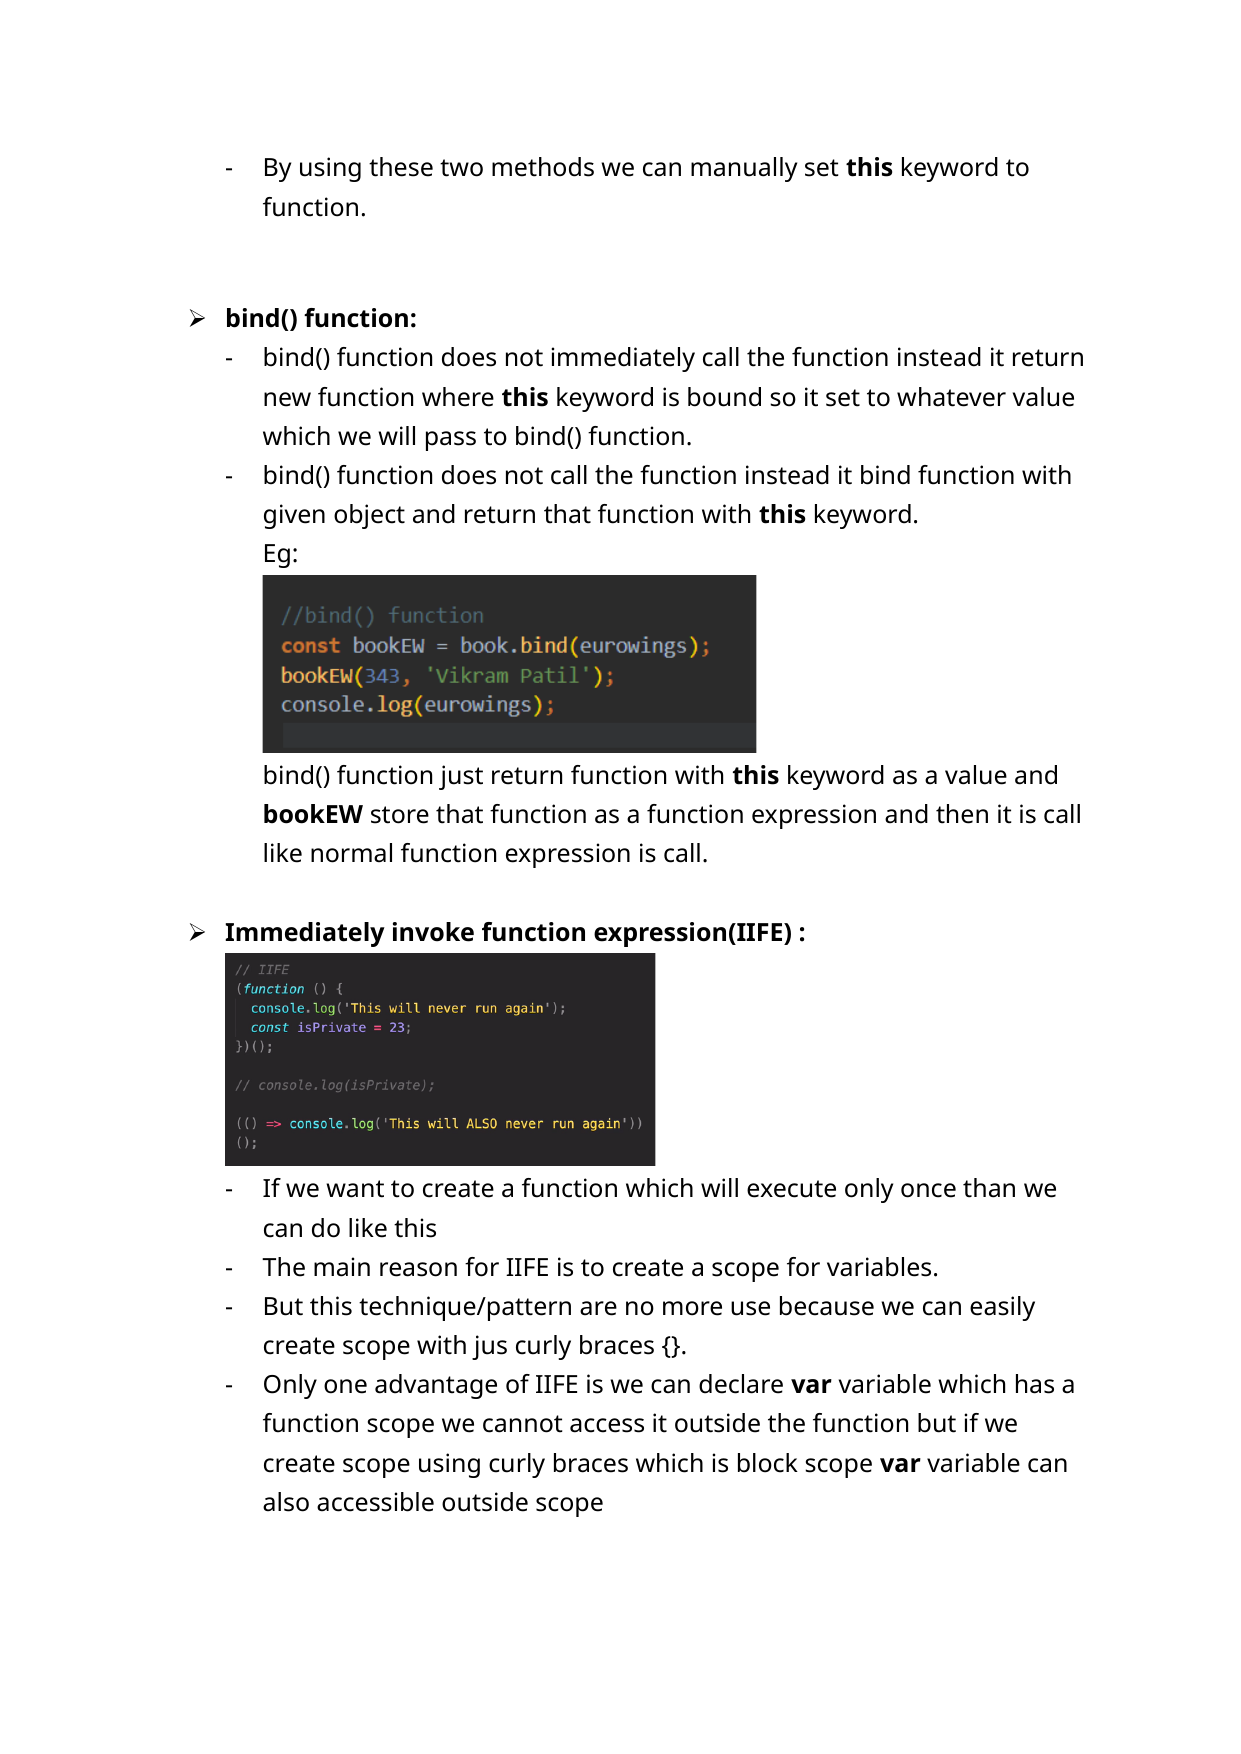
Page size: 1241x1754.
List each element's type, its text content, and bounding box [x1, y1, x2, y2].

list By using these two methods we can manually set this keyword to function. [225, 150, 1090, 223]
list bind() function does not call the function instead it bind function with given object and return that function with this keyword. [225, 457, 1090, 531]
list bind() function: [187, 301, 1090, 335]
list But this technique/pattern are no more use because we can easily create scope with jus curly braces {}. [225, 1288, 1090, 1362]
list bind() function does not immediately call the function instead it return new function where this keyword is bound so it set to whatever value which we will pass to bind() function. [225, 340, 1090, 452]
list Eg: [262, 536, 1090, 570]
picture [262, 575, 757, 753]
picture [225, 953, 656, 1166]
list Only one advantage of IIFE is we can declare var variable which has a function scope we cannot access it outside the function but if we create scope using curly braces which is block scope var variable can also accessible outside scope [225, 1367, 1090, 1518]
list bind() function just return function with this keyword as a value and bookEW store that function as a function expression and then it is call like normal function expression is call. [262, 758, 1090, 870]
list The main reason for IIFE is to create a scope for variables. [225, 1249, 1090, 1283]
list If we want to create a function which will execute only once than we can do like this [225, 1171, 1090, 1244]
